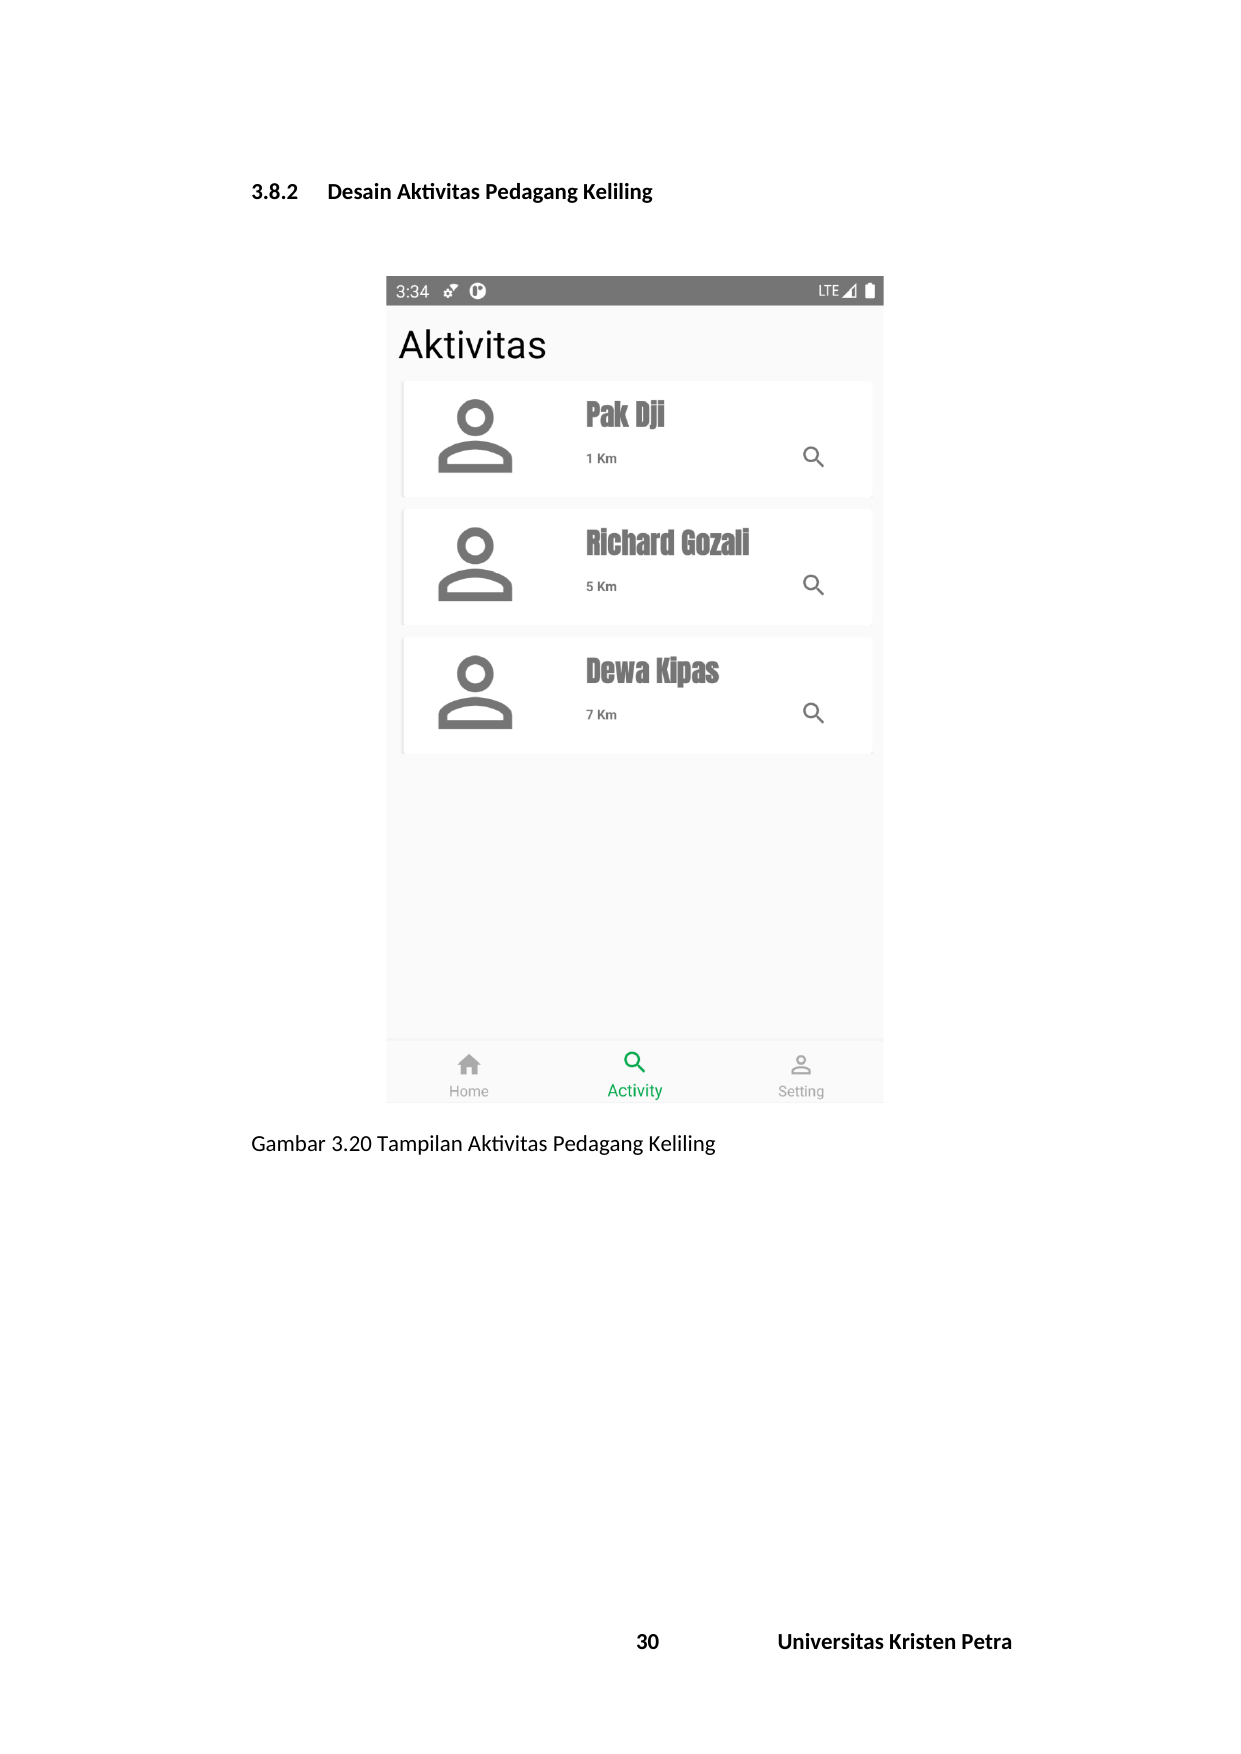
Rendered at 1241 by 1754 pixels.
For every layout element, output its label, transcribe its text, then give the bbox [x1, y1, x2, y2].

subtitle Desain Aktivitas Pedagang Keliling [251, 177, 1063, 205]
picture [386, 276, 884, 1103]
